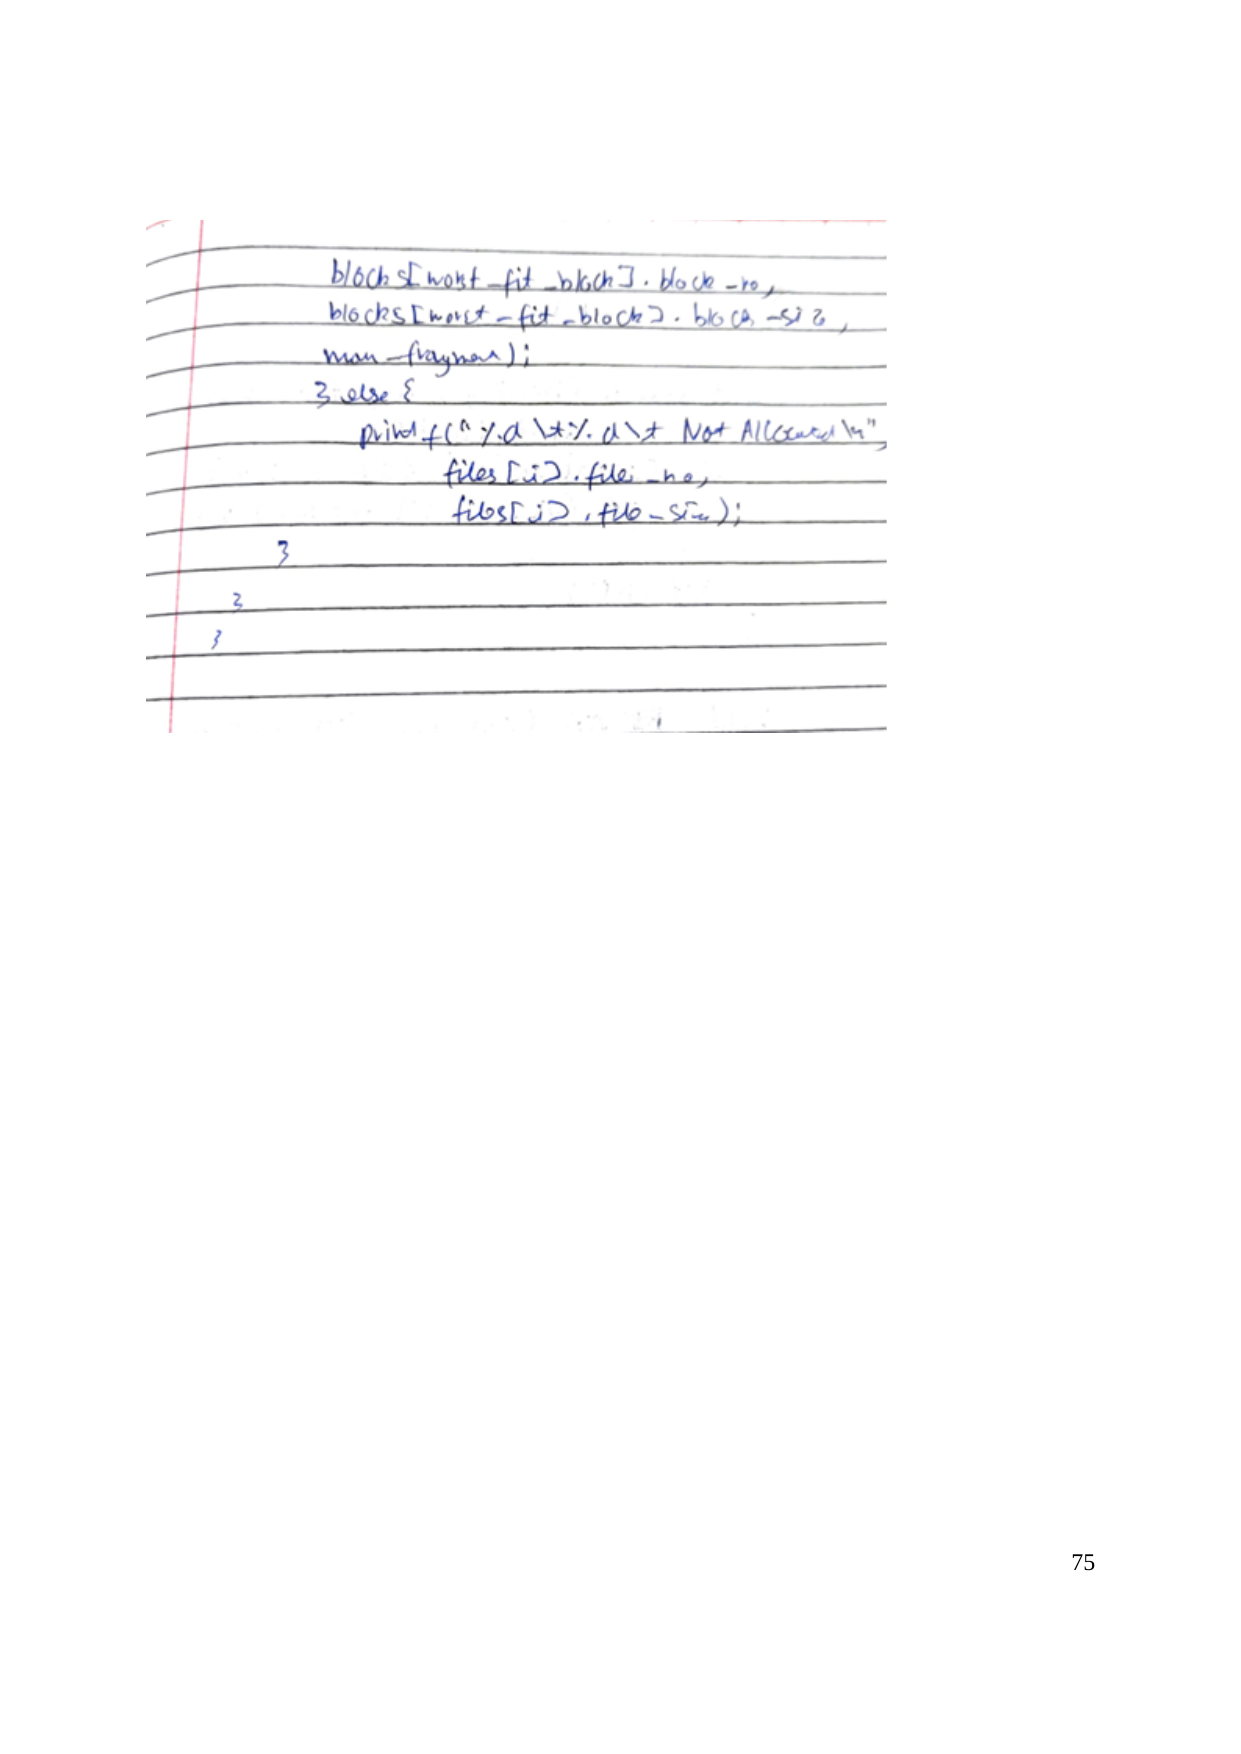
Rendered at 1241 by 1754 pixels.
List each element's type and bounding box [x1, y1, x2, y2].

picture [146, 220, 887, 733]
